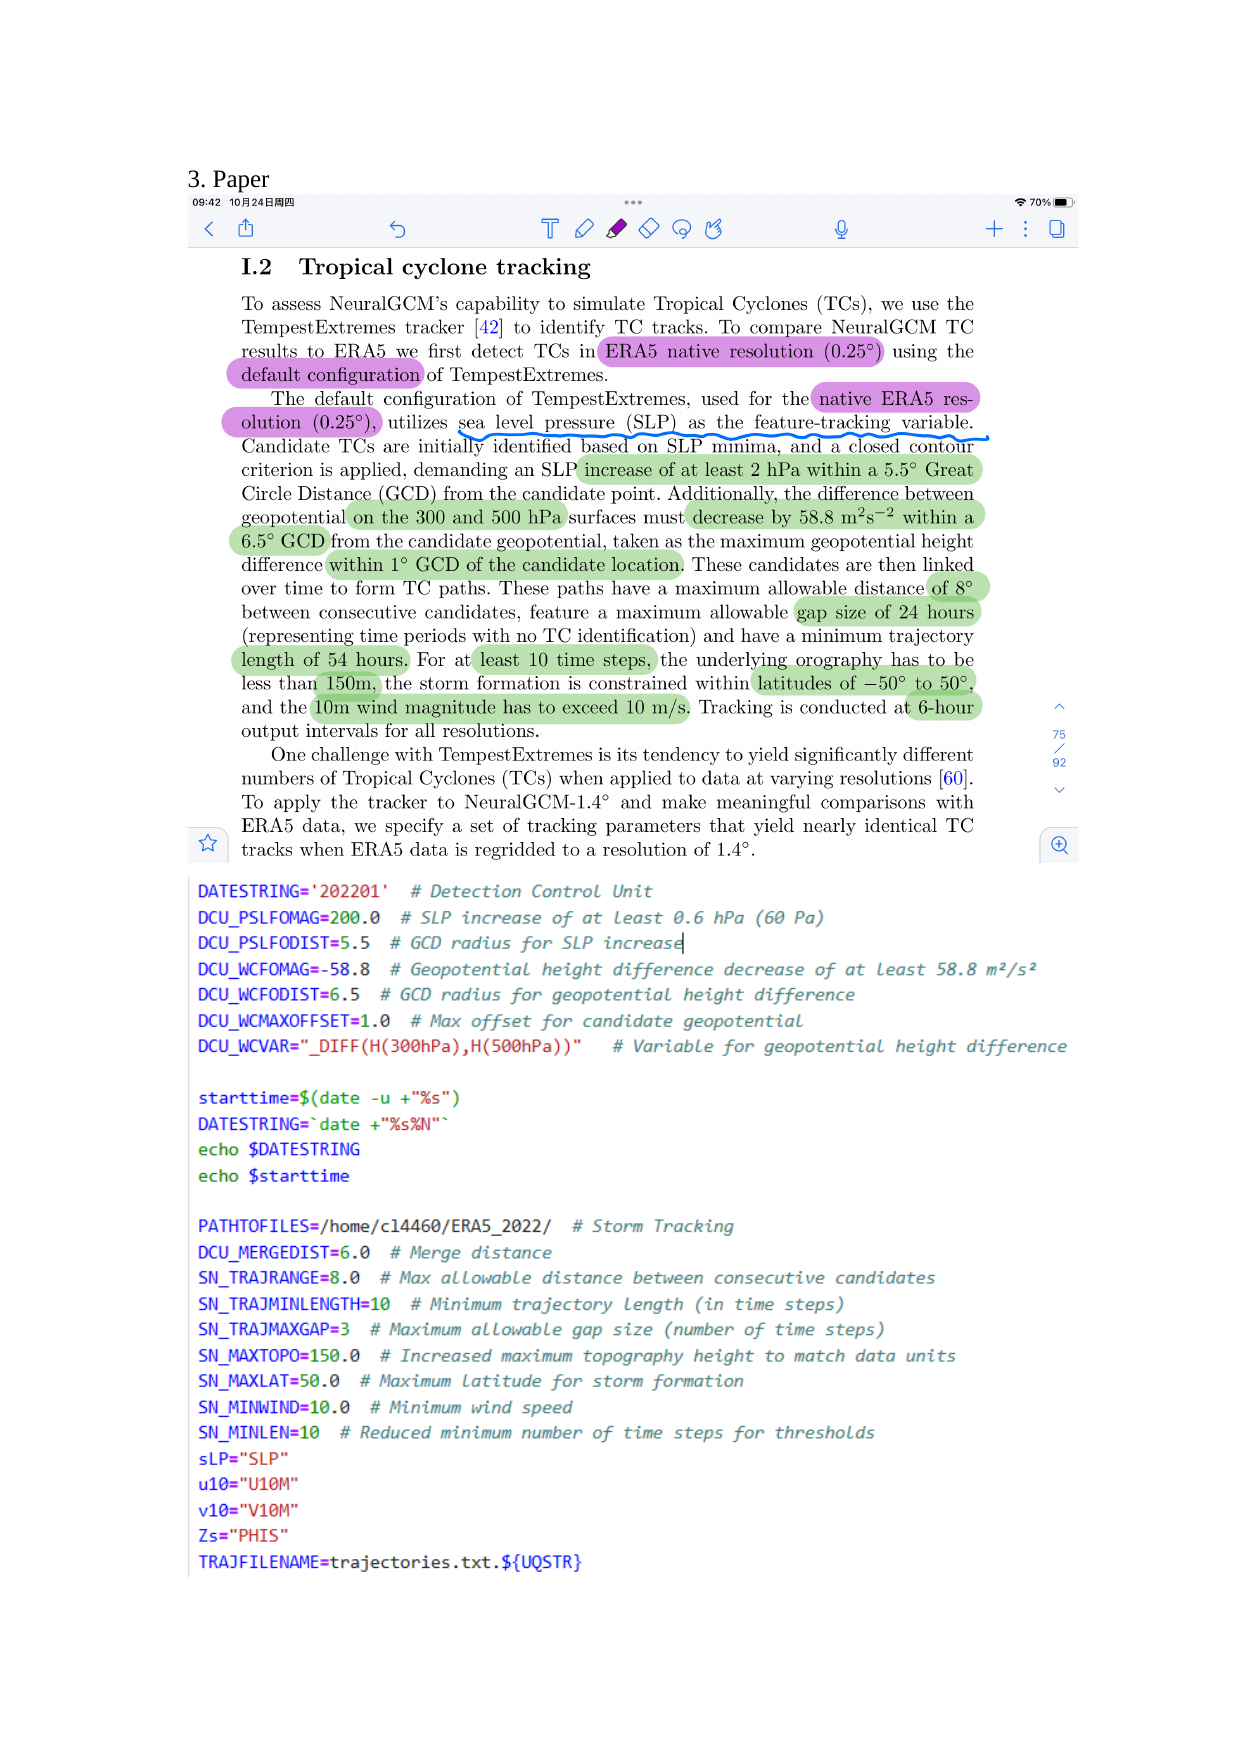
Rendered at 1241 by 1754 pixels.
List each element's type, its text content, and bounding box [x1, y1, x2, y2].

list Paper [187, 162, 1053, 194]
picture [187, 194, 1079, 863]
picture [187, 877, 1076, 1577]
